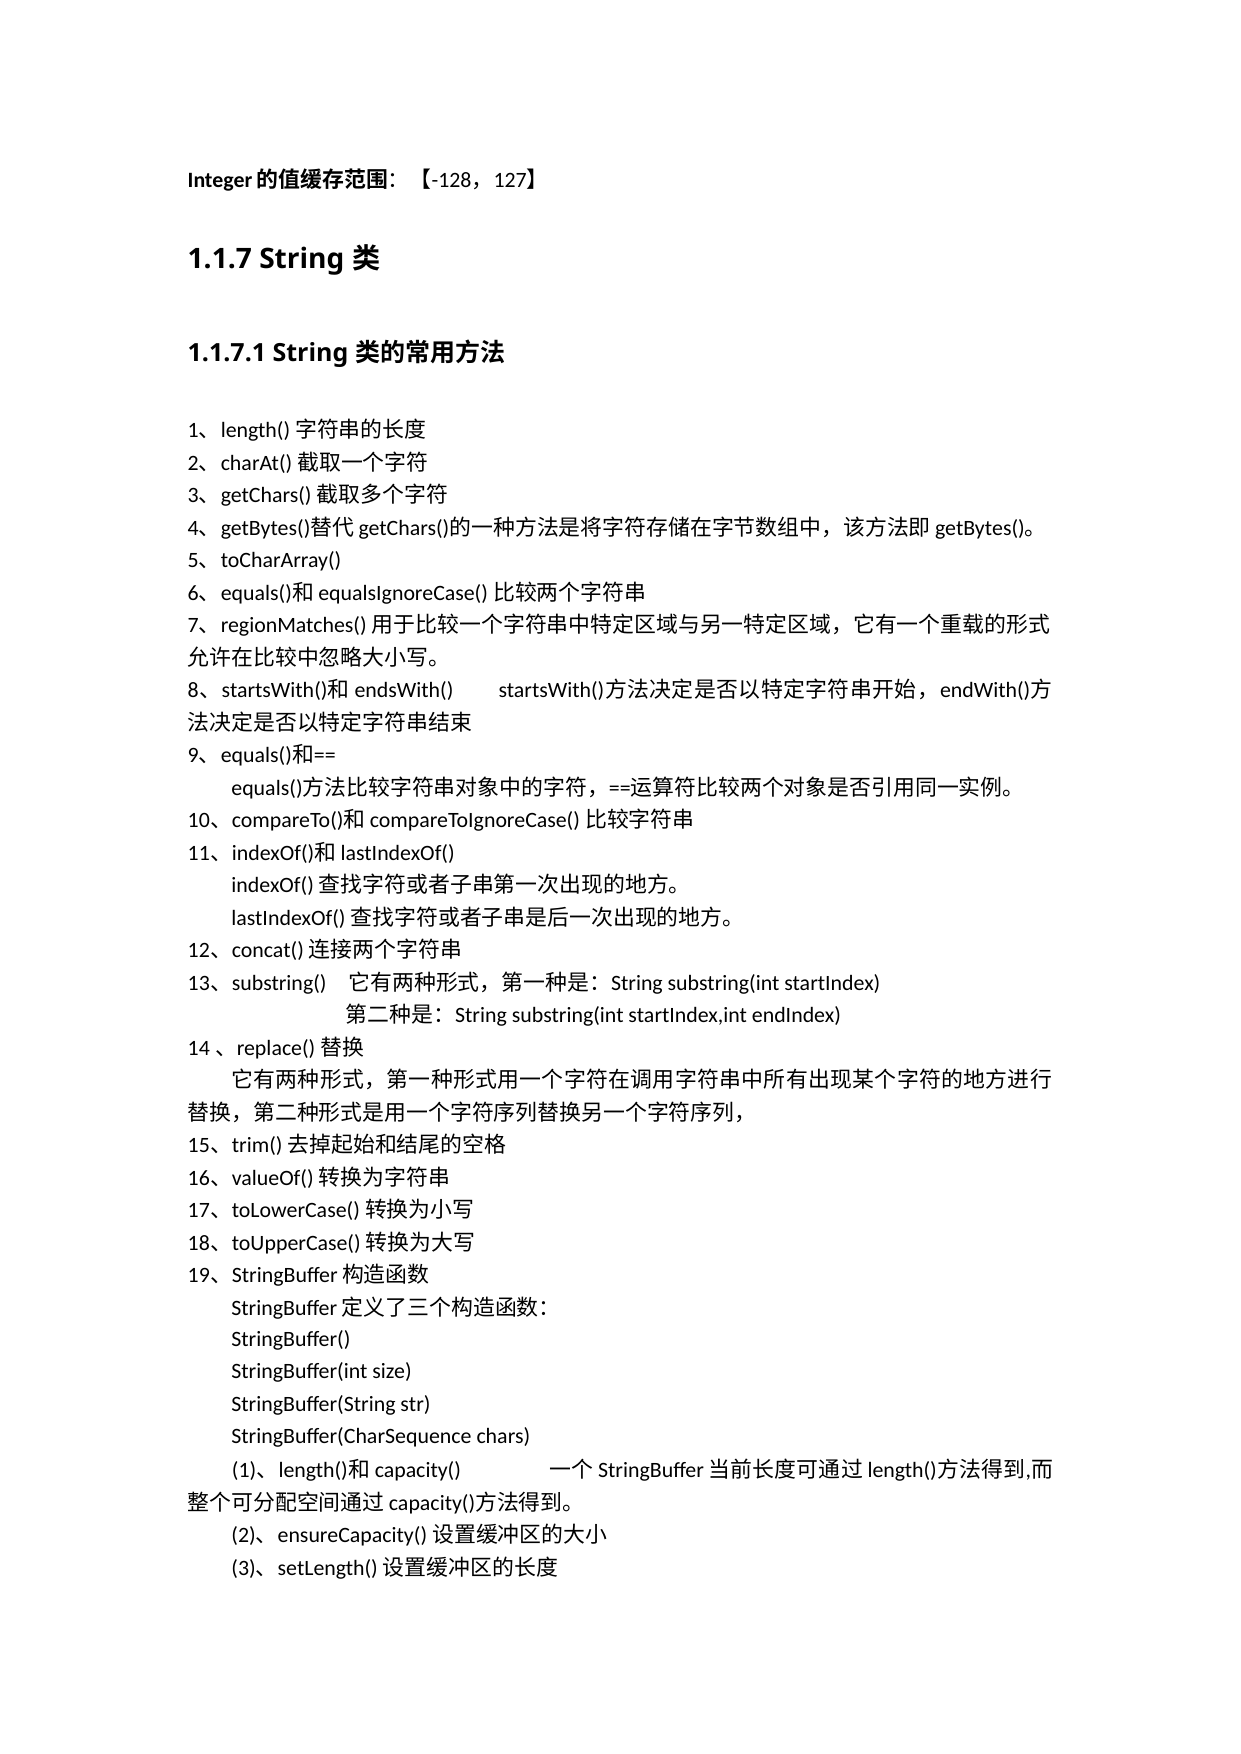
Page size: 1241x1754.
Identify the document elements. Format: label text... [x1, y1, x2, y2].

text 2、charAt() 截取一个字符 [187, 444, 1053, 477]
list 17、toLowerCase() 转换为小写 [187, 1192, 1053, 1224]
text 3、getChars() 截取多个字符 [187, 477, 1053, 509]
list 18、toUpperCase() 转换为大写 [187, 1224, 1053, 1257]
list (3)、setLength() 设置缓冲区的长度 [187, 1549, 1053, 1582]
text 8、startsWith()和endsWith() startsWith()方法决定是否以特定字符串开始，endWith()方法决定是否以特定字符串结束 [187, 672, 1053, 737]
text equals()方法比较字符串对象中的字符，==运算符比较两个对象是否引用同一实例。 [187, 769, 1053, 802]
text 6、equals()和equalsIgnoreCase() 比较两个字符串 [187, 574, 1053, 607]
text 4、getBytes()替代getChars()的一种方法是将字符存储在字节数组中，该方法即getBytes()。 [187, 509, 1053, 542]
list StringBuffer() [187, 1322, 1053, 1354]
subtitle 1.1.7.1 String 类的常用方法 [187, 318, 1053, 383]
list (2)、ensureCapacity() 设置缓冲区的大小 [187, 1517, 1053, 1549]
text 7、regionMatches() 用于比较一个字符串中特定区域与另一特定区域，它有一个重载的形式允许在比较中忽略大小写。 [187, 607, 1053, 672]
list 16、valueOf() 转换为字符串 [187, 1159, 1053, 1192]
list 第二种是：String substring(int startIndex,int endIndex) [187, 997, 1053, 1029]
list substring() 它有两种形式，第一种是：String substring(int startIndex) [187, 964, 1053, 997]
list lastIndexOf() 查找字符或者子串是后一次出现的地方。 [187, 899, 1053, 932]
list indexOf()和lastIndexOf() [187, 834, 1053, 867]
list compareTo()和compareToIgnoreCase() 比较字符串 [187, 802, 1053, 834]
subtitle 1.1.7 String 类 [187, 224, 1053, 289]
text 1、length() 字符串的长度 [187, 412, 1053, 444]
list 它有两种形式，第一种形式用一个字符在调用字符串中所有出现某个字符的地方进行替换，第二种形式是用一个字符序列替换另一个字符序列， [187, 1062, 1053, 1127]
text 9、equals()和== [187, 737, 1053, 769]
list 15、trim() 去掉起始和结尾的空格 [187, 1127, 1053, 1159]
list concat() 连接两个字符串 [187, 932, 1053, 964]
list StringBuffer定义了三个构造函数： [187, 1289, 1053, 1322]
list StringBuffer(CharSequence chars) [187, 1419, 1053, 1452]
list StringBuffer(int size) [187, 1354, 1053, 1387]
list StringBuffer(String str) [187, 1387, 1053, 1419]
text 5、toCharArray() [187, 542, 1053, 574]
list 19、StringBuffer构造函数 [187, 1257, 1053, 1289]
list indexOf() 查找字符或者子串第一次出现的地方。 [187, 867, 1053, 899]
text Integer的值缓存范围：【-128，127】 [187, 162, 1053, 194]
list (1)、length()和capacity() 一个StringBuffer当前长度可通过length()方法得到,而整个可分配空间通过capacity()方法得到。 [187, 1452, 1053, 1517]
list 14 、replace() 替换 [187, 1029, 1053, 1062]
